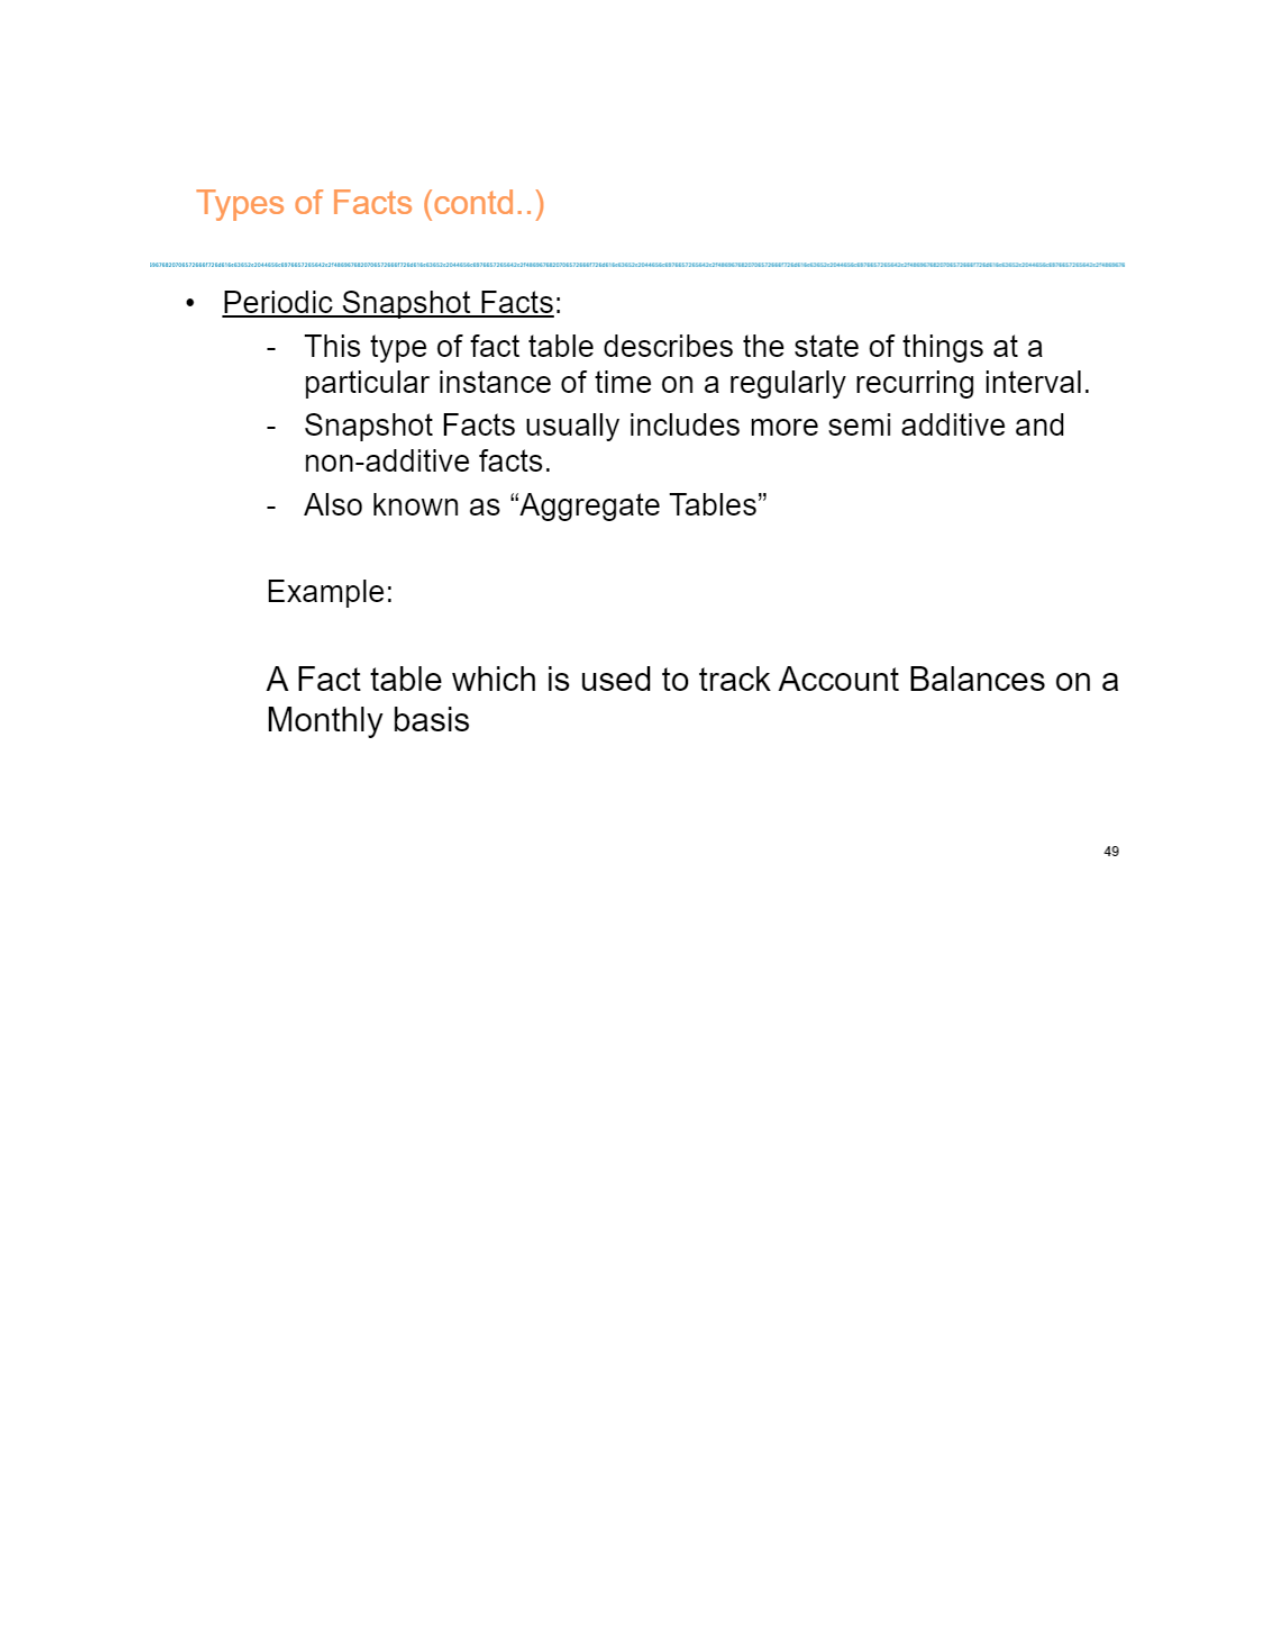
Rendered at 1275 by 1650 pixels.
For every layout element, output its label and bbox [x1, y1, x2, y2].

picture [150, 150, 1125, 863]
